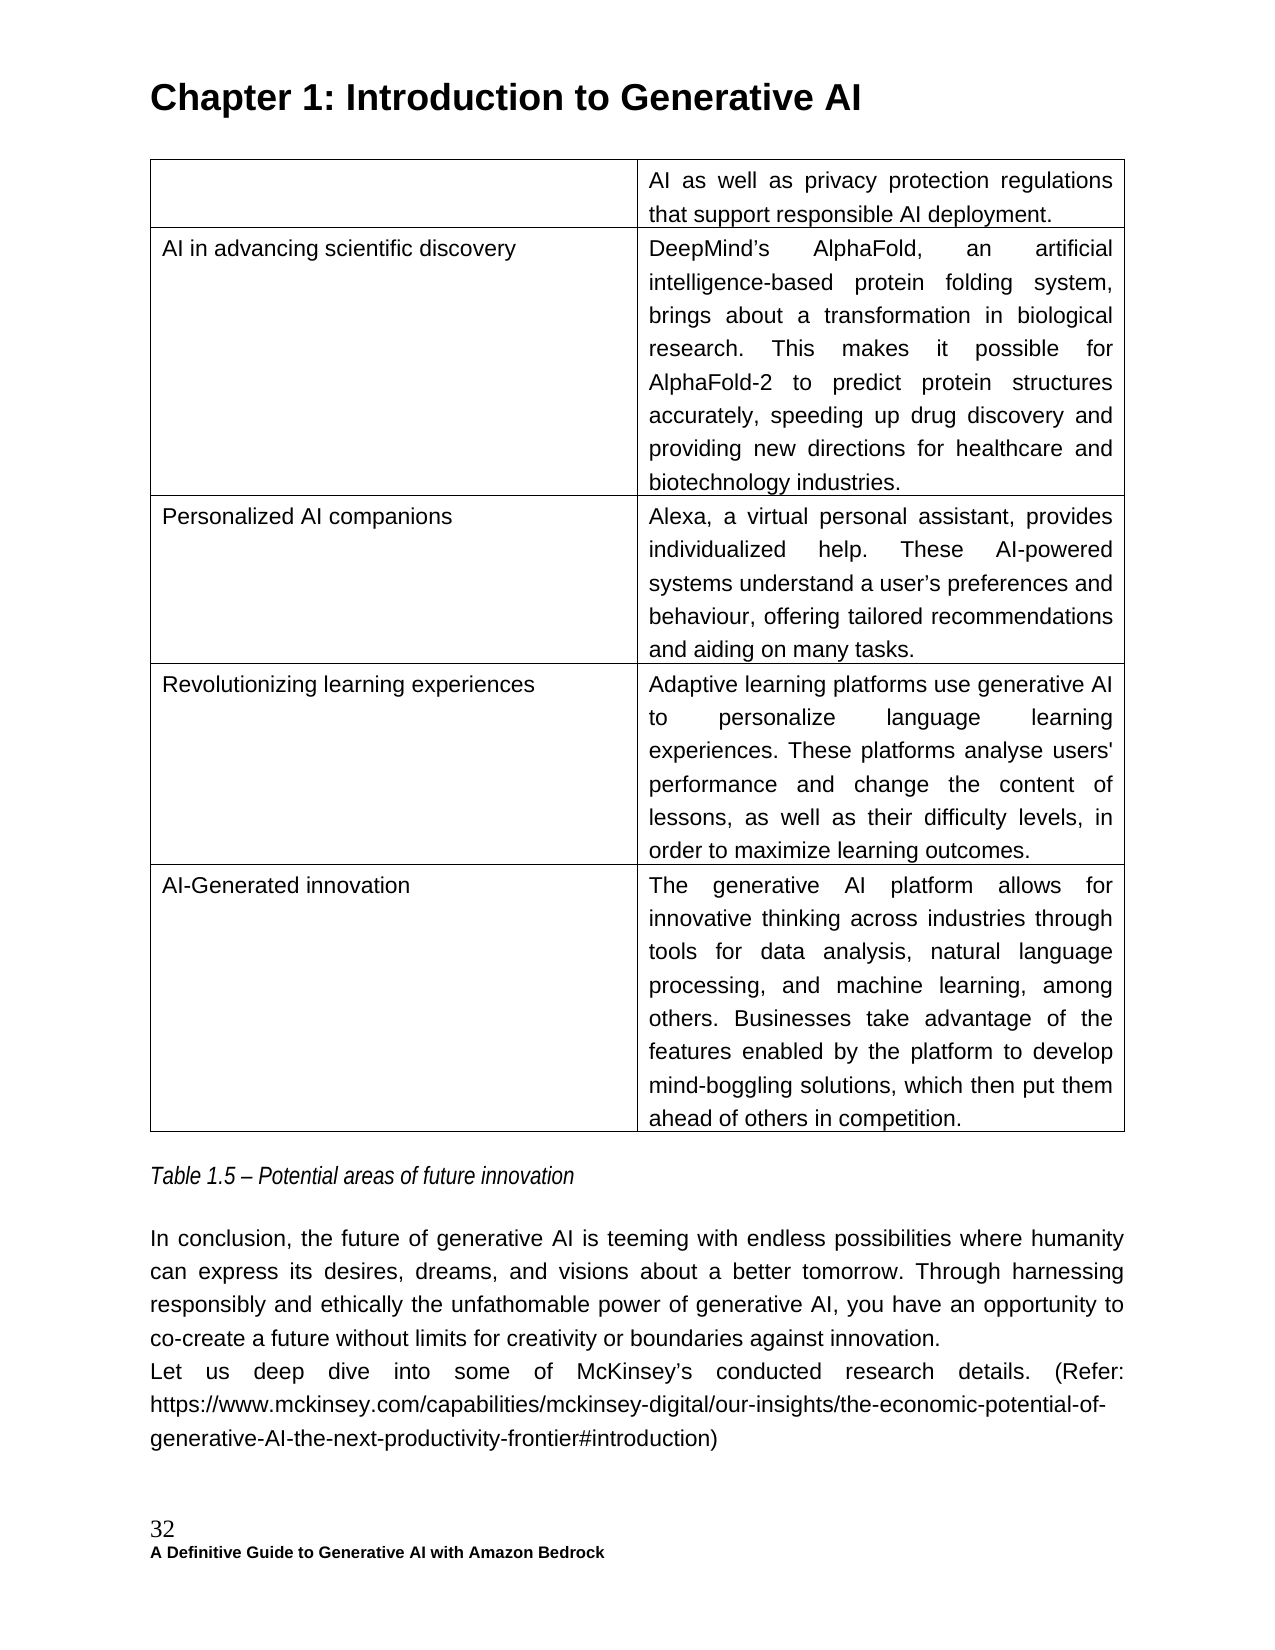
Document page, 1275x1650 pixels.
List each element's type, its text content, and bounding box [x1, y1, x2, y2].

table_cell Alexa, a virtual personal assistant, provides individualized help. These AI-powered systems understand a user’s preferences and behaviour, offering tailored recommendations and aiding on many tasks. [638, 496, 1124, 662]
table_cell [151, 160, 637, 227]
text Table 1.5 – Potential areas of future innovation [150, 1161, 1125, 1189]
text In conclusion, the future of generative AI is teeming with endless possibilities where humanity can express its desires, dreams, and visions about a better tomorrow. Through harnessing responsibly and ethically the unfathomable power of generative AI, you have an opportunity to co-create a future without limits for creativity or boundaries against innovation. [150, 1218, 1125, 1351]
table_cell AI-Generated innovation [151, 865, 637, 1131]
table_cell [638, 160, 1124, 227]
table_cell Personalized AI companions [151, 496, 637, 662]
table_cell AI in advancing scientific discovery [151, 228, 637, 495]
table_cell Revolutionizing learning experiences [151, 664, 637, 863]
table_cell DeepMind’s AlphaFold, an artificial intelligence-based protein folding system, brings about a transformation in biological research. This makes it possible for AlphaFold-2 to predict protein structures accurately, speeding up drug discovery and providing new directions for healthcare and biotechnology industries. [638, 228, 1124, 495]
table_cell Adaptive learning platforms use generative AI to personalize language learning experiences. These platforms analyse users' performance and change the content of lessons, as well as their difficulty levels, in order to maximize learning outcomes. [638, 664, 1124, 863]
text Let us deep dive into some of McKinsey’s conducted research details. (Refer: https://www.mckinsey.com/capabilities/mckinsey-digital/our-insights/the-economic-potential-of-generative-AI-the-next-productivity-frontier#introduction) [150, 1351, 1125, 1451]
table_cell The generative AI platform allows for innovative thinking across industries through tools for data analysis, natural language processing, and machine learning, among others. Businesses take advantage of the features enabled by the platform to develop mind-boggling solutions, which then put them ahead of others in competition. [638, 865, 1124, 1131]
